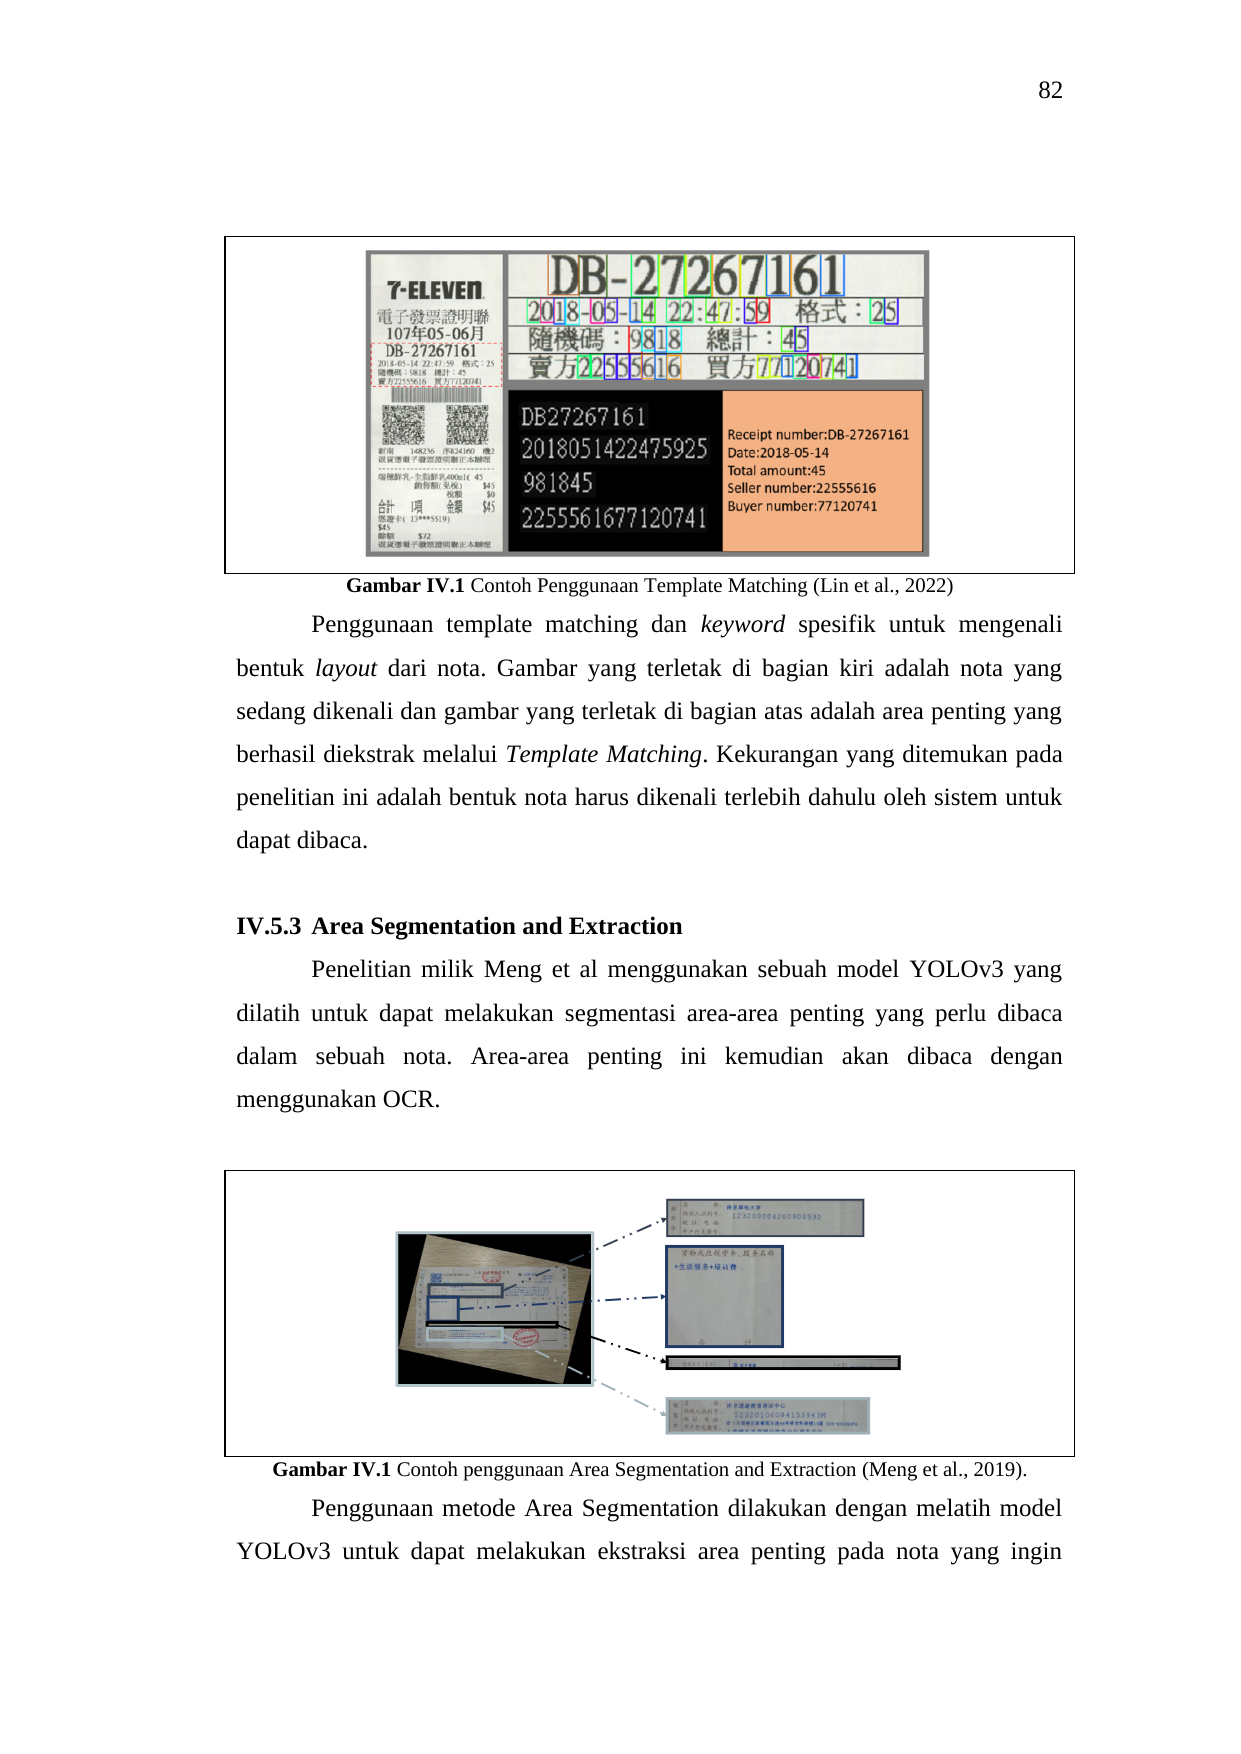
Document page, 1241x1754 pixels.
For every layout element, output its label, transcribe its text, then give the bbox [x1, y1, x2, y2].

text Penelitian milik Meng et al menggunakan sebuah model YOLOv3 yang dilatih untuk dapat melakukan segmentasi area-area penting yang perlu dibaca dalam sebuah nota. Area-area penting ini kemudian akan dibaca dengan menggunakan OCR. [236, 954, 1063, 1113]
text Contoh Penggunaan Template Matching [236, 574, 1063, 597]
text Contoh penggunaan Area Segmentation and Extraction . [236, 1457, 1063, 1481]
table_header [226, 237, 1074, 572]
text Penggunaan template matching dan keyword spesifik untuk mengenali bentuk layout dari nota. Gambar yang terletak di bagian kiri adalah nota yang sedang dikenali dan gambar yang terletak di bagian atas adalah area penting yang berhasil diekstrak melalui Template Matching. Kekurangan yang ditemukan pada penelitian ini adalah bentuk nota harus dikenali terlebih dahulu oleh sistem untuk dapat dibaca. [236, 609, 1063, 854]
subtitle Area Segmentation and Extraction [236, 911, 1063, 940]
table_header [226, 1171, 1074, 1456]
picture [348, 237, 951, 560]
picture [381, 1171, 918, 1443]
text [236, 1493, 1063, 1564]
